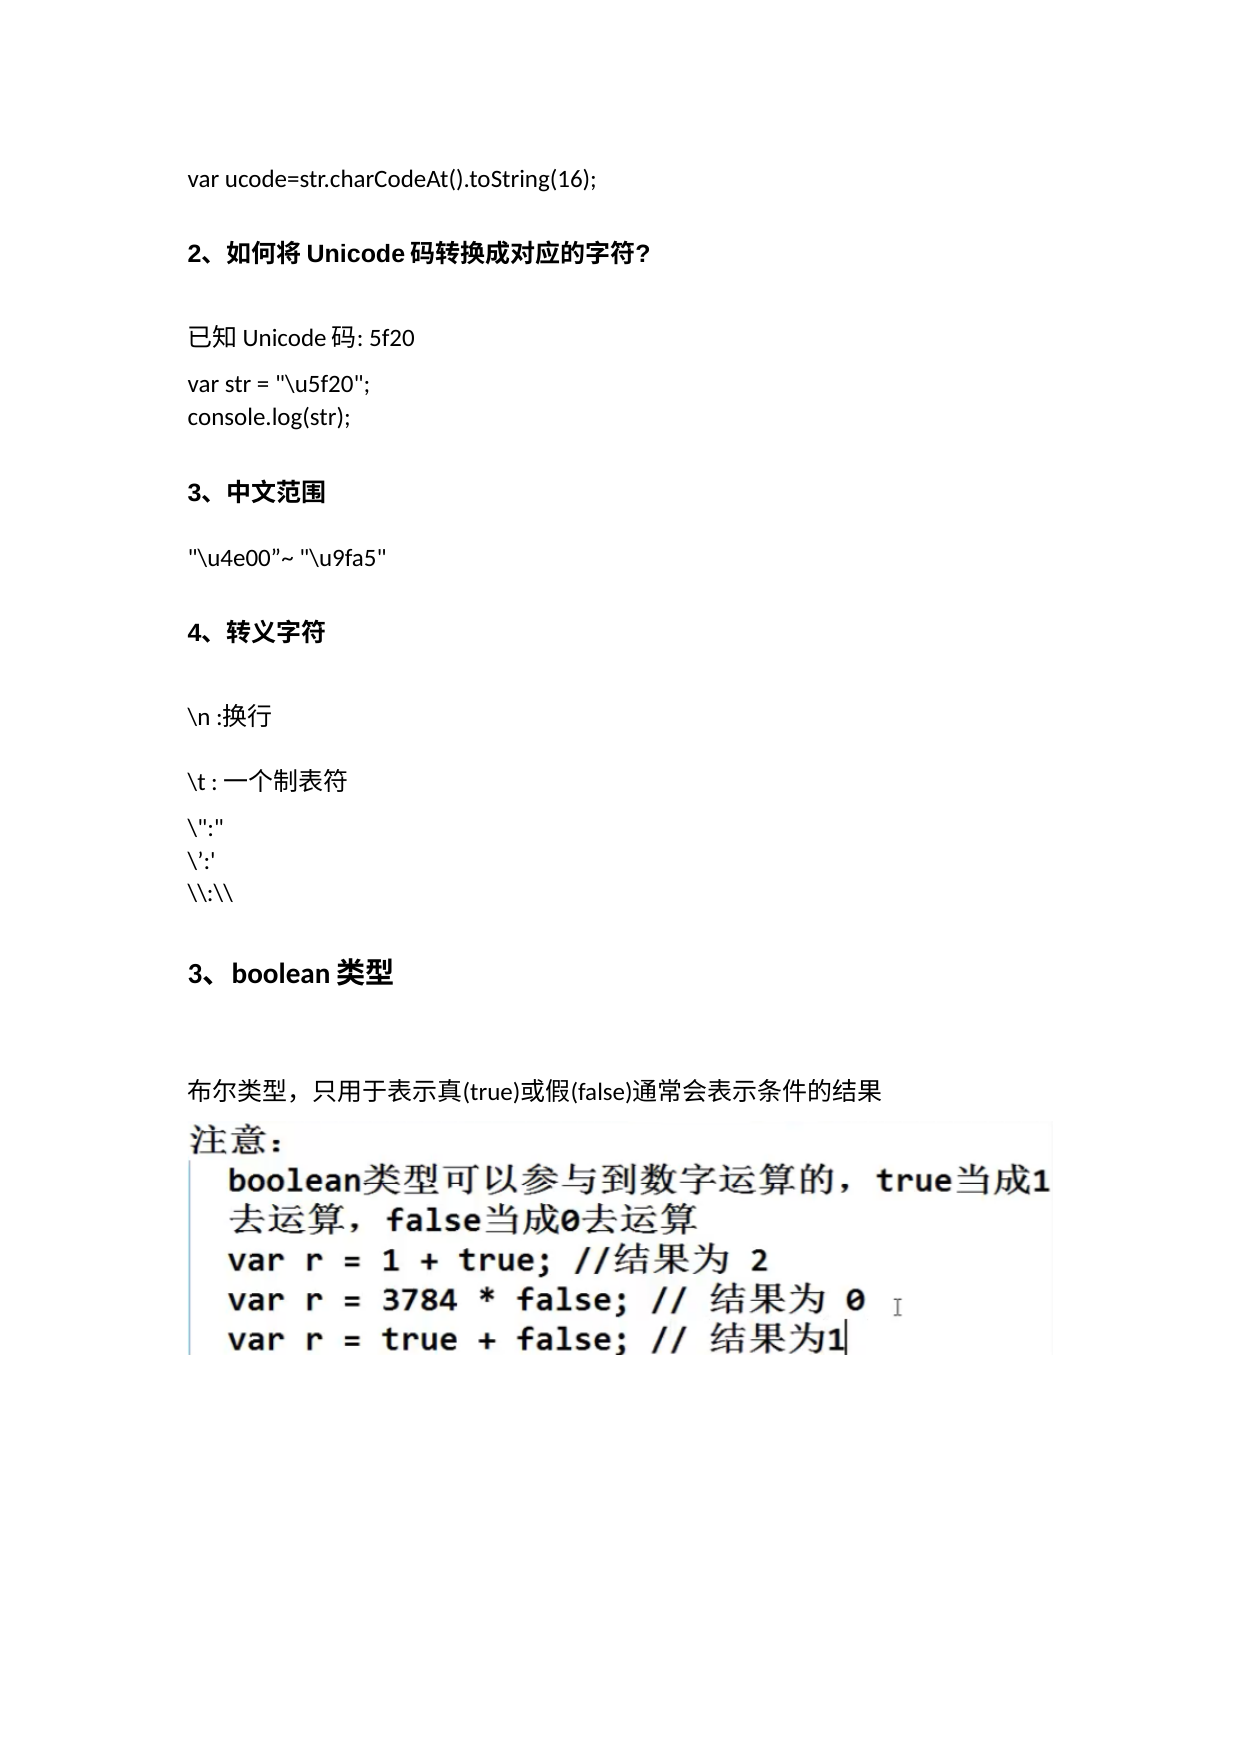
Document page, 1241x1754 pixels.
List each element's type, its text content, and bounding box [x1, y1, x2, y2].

text \":" [187, 812, 1053, 844]
text \\:\\ [187, 877, 1053, 909]
subtitle 3、中文范围 [187, 458, 1053, 523]
text \’:' [187, 844, 1053, 877]
text \t : 一个制表符 [187, 747, 1053, 812]
text 布尔类型，只用于表示真(true)或假(false)通常会表示条件的结果 [187, 1057, 1053, 1121]
text "\u4e00”~ "\u9fa5" [187, 541, 1053, 573]
subtitle 4、转义字符 [187, 598, 1053, 663]
text \n :换行 [187, 682, 1053, 747]
text var str = "\u5f20"; [187, 368, 1053, 400]
text var ucode=str.charCodeAt().toString(16); [187, 162, 1053, 194]
text 已知Unicode码: 5f20 [187, 303, 1053, 368]
picture [187, 1121, 1053, 1355]
subtitle 3、boolean类型 [187, 938, 1053, 1003]
text console.log(str); [187, 400, 1053, 433]
subtitle 2、如何将Unicode码转换成对应的字符? [187, 219, 1053, 284]
